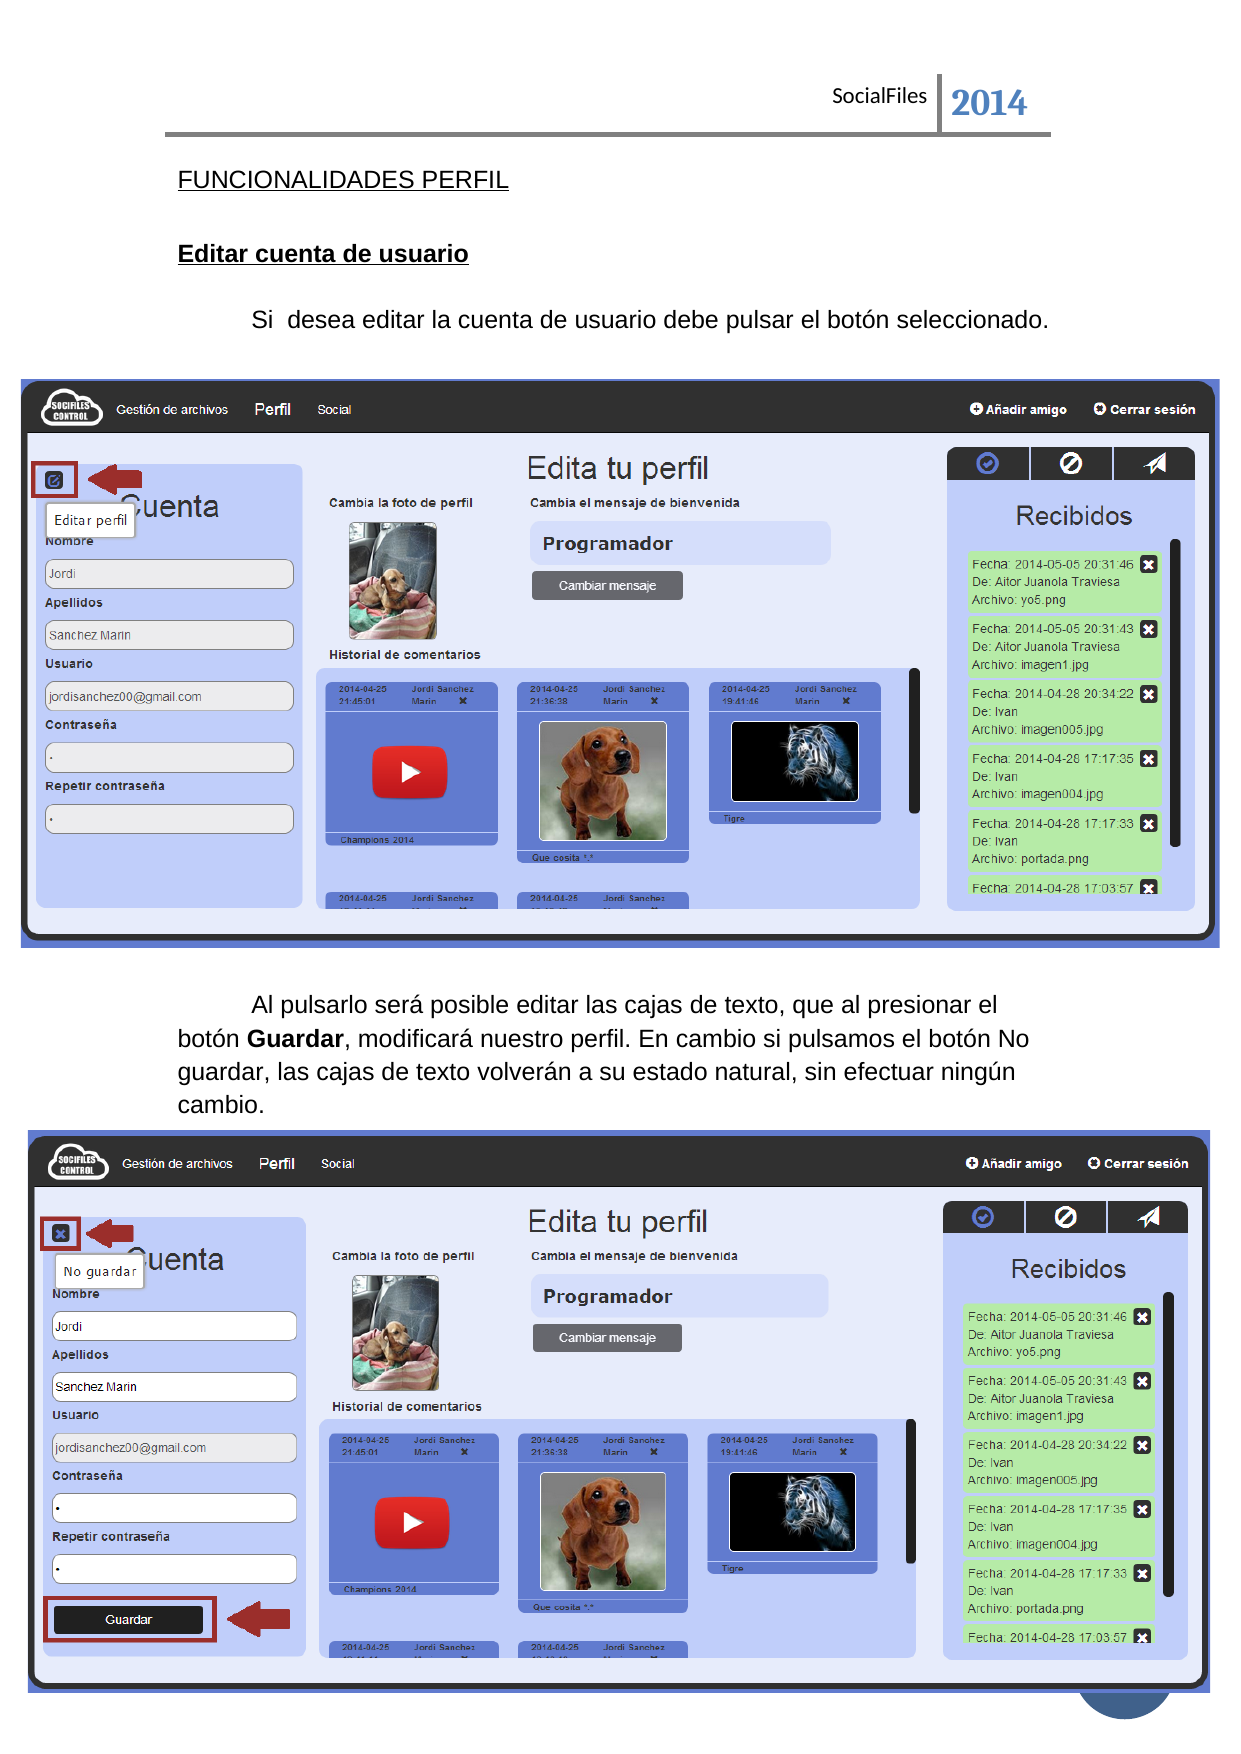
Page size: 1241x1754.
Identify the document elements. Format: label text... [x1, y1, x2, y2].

picture [27, 1130, 1211, 1693]
text FUNCIONALIDADES PERFIL [177, 164, 1063, 193]
text Si desea editar la cuenta de usuario debe pulsar el botón seleccionado. [177, 305, 1063, 334]
text Al pulsarlo será posible editar las cajas de texto, que al presionar el botón Guardar, modificará nuestro perfil. En cambio si pulsamos el botón No guardar, las cajas de texto volverán a su estado natural, sin efectuar ningún cambio. [177, 991, 1063, 1118]
picture [20, 379, 1220, 948]
text Editar cuenta de usuario [177, 239, 1063, 268]
